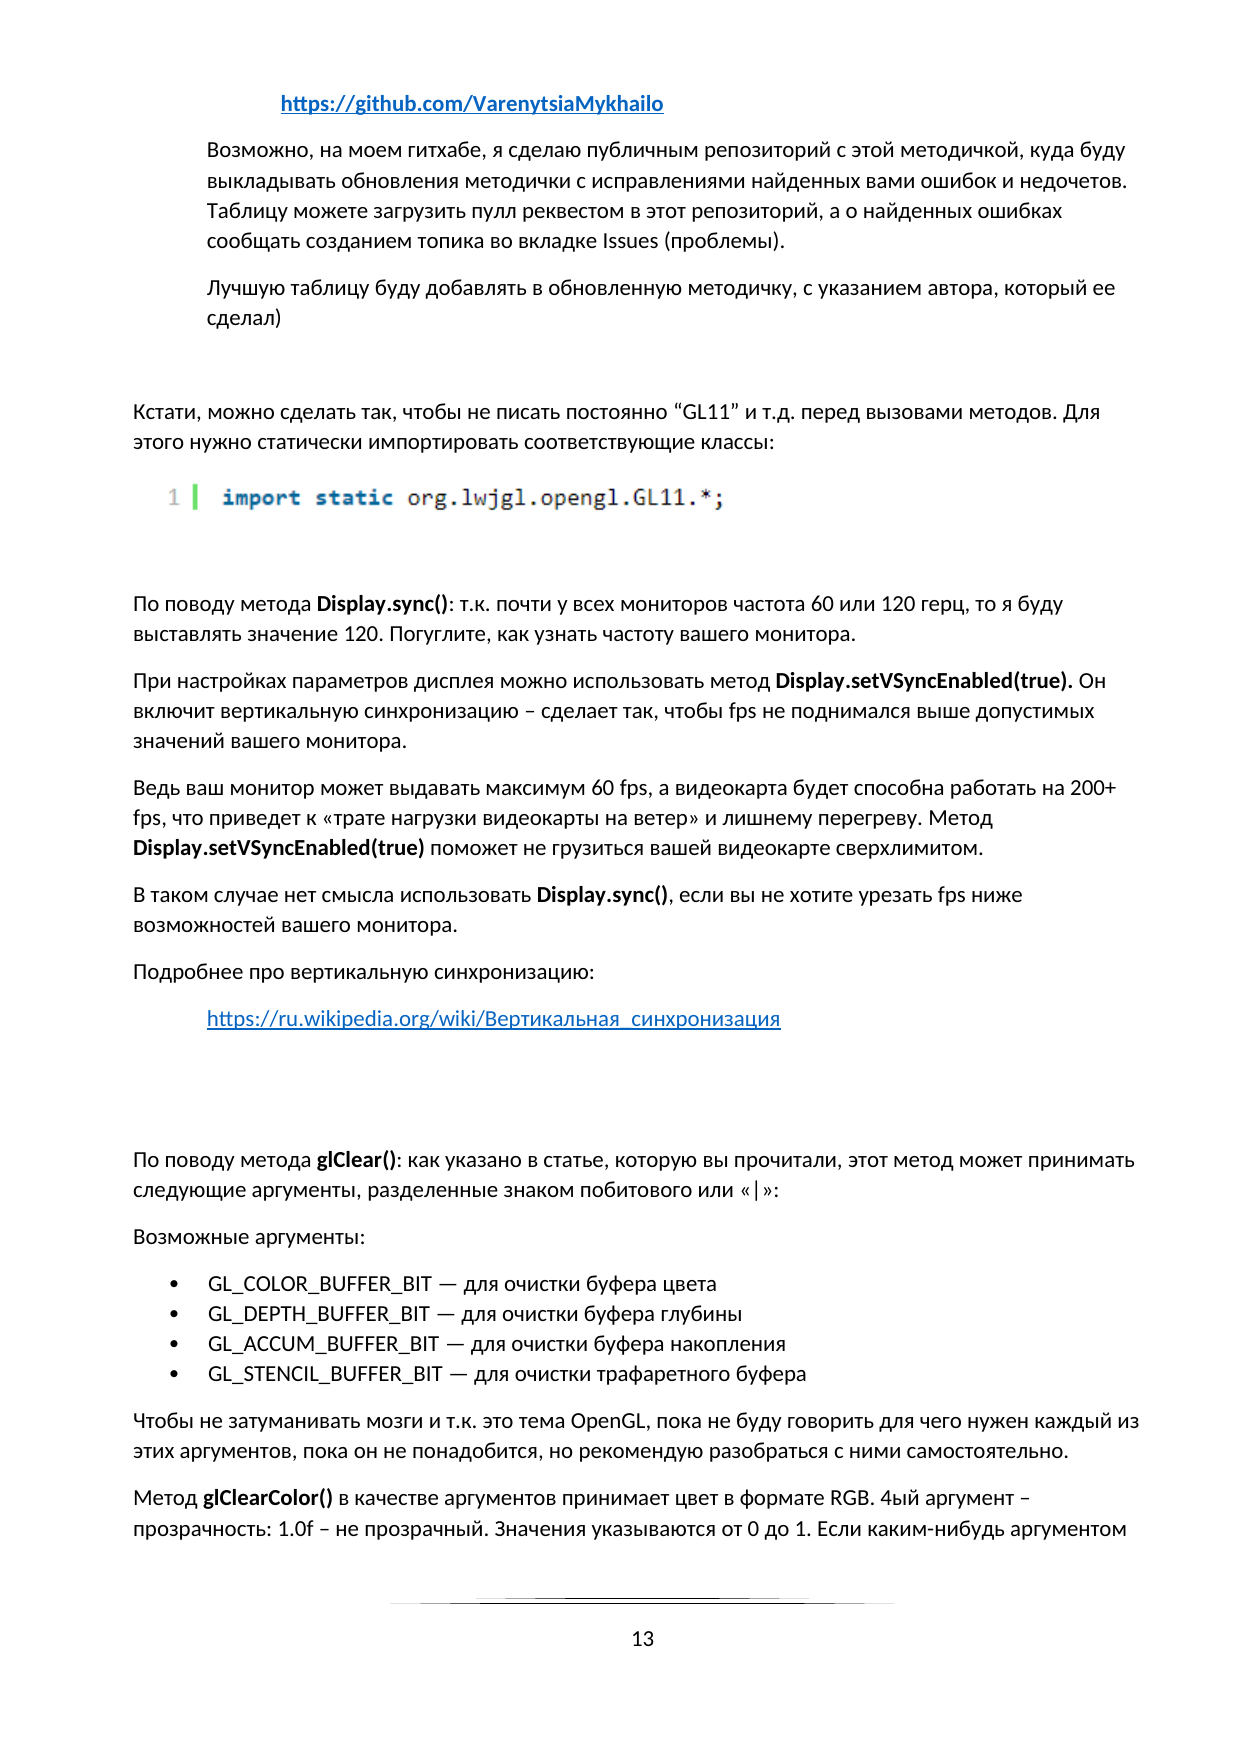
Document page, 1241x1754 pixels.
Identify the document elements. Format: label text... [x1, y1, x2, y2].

list GL_STENCIL_BUFFER_BIT — для очистки трафаретного буфера [170, 1359, 1152, 1388]
text Подробнее про вертикальную синхронизацию: [133, 957, 1152, 986]
text По поводу метода Display.sync(): т.к. почти у всех мониторов частота 60 или 120 герц, то я буду выставлять значение 120. Погуглите, как узнать частоту вашего монитора. [133, 589, 1152, 647]
list GL_COLOR_BUFFER_BIT — для очистки буфера цвета [170, 1269, 1152, 1297]
text При настройках параметров дисплея можно использовать метод Display.setVSyncEnabled(true). Он включит вертикальную синхронизацию – сделает так, чтобы fps не поднимался выше допустимых значений вашего монитора. [133, 666, 1152, 754]
text Чтобы не затуманивать мозги и т.к. это тема OpenGL, пока не буду говорить для чего нужен каждый из этих аргументов, пока он не понадобится, но рекомендую разобраться с ними самостоятельно. [133, 1406, 1152, 1465]
list GL_DEPTH_BUFFER_BIT — для очистки буфера глубины [170, 1299, 1152, 1327]
text По поводу метода glClear(): как указано в статье, которую вы прочитали, этот метод может принимать следующие аргументы, разделенные знаком побитового или «|»: [133, 1145, 1152, 1203]
text https://github.com/VarenytsiaMykhailo [207, 89, 1152, 117]
text Возможно, на моем гитхабе, я сделаю публичным репозиторий с этой методичкой, куда буду выкладывать обновления методички с исправлениями найденных вами ошибок и недочетов. Таблицу можете загрузить пулл реквестом в этот репозиторий, а о найденных ошибках сообщать созданием топика во вкладке Issues (проблемы). [207, 136, 1152, 254]
text Лучшую таблицу буду добавлять в обновленную методичку, с указанием автора, который ее сделал) [207, 273, 1152, 331]
text Кстати, можно сделать так, чтобы не писать постоянно “GL11” и т.д. перед вызовами методов. Для этого нужно статически импортировать соответствующие классы: [133, 397, 1152, 455]
text В таком случае нет смысла использовать Display.sync(), если вы не хотите урезать fps ниже возможностей вашего монитора. [133, 880, 1152, 939]
text Ведь ваш монитор может выдавать максимум 60 fps, а видеокарта будет способна работать на 200+ fps, что приведет к «трате нагрузки видеокарты на ветер» и лишнему перегреву. Метод Display.setVSyncEnabled(true) поможет не грузиться вашей видеокарте сверхлимитом. [133, 773, 1152, 862]
picture [132, 474, 917, 523]
text Возможные аргументы: [133, 1222, 1152, 1250]
list GL_ACCUM_BUFFER_BIT — для очистки буфера накопления [170, 1329, 1152, 1357]
text https://ru.wikipedia.org/wiki/Вертикальная_синхронизация [133, 1004, 1152, 1032]
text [133, 1483, 1152, 1542]
